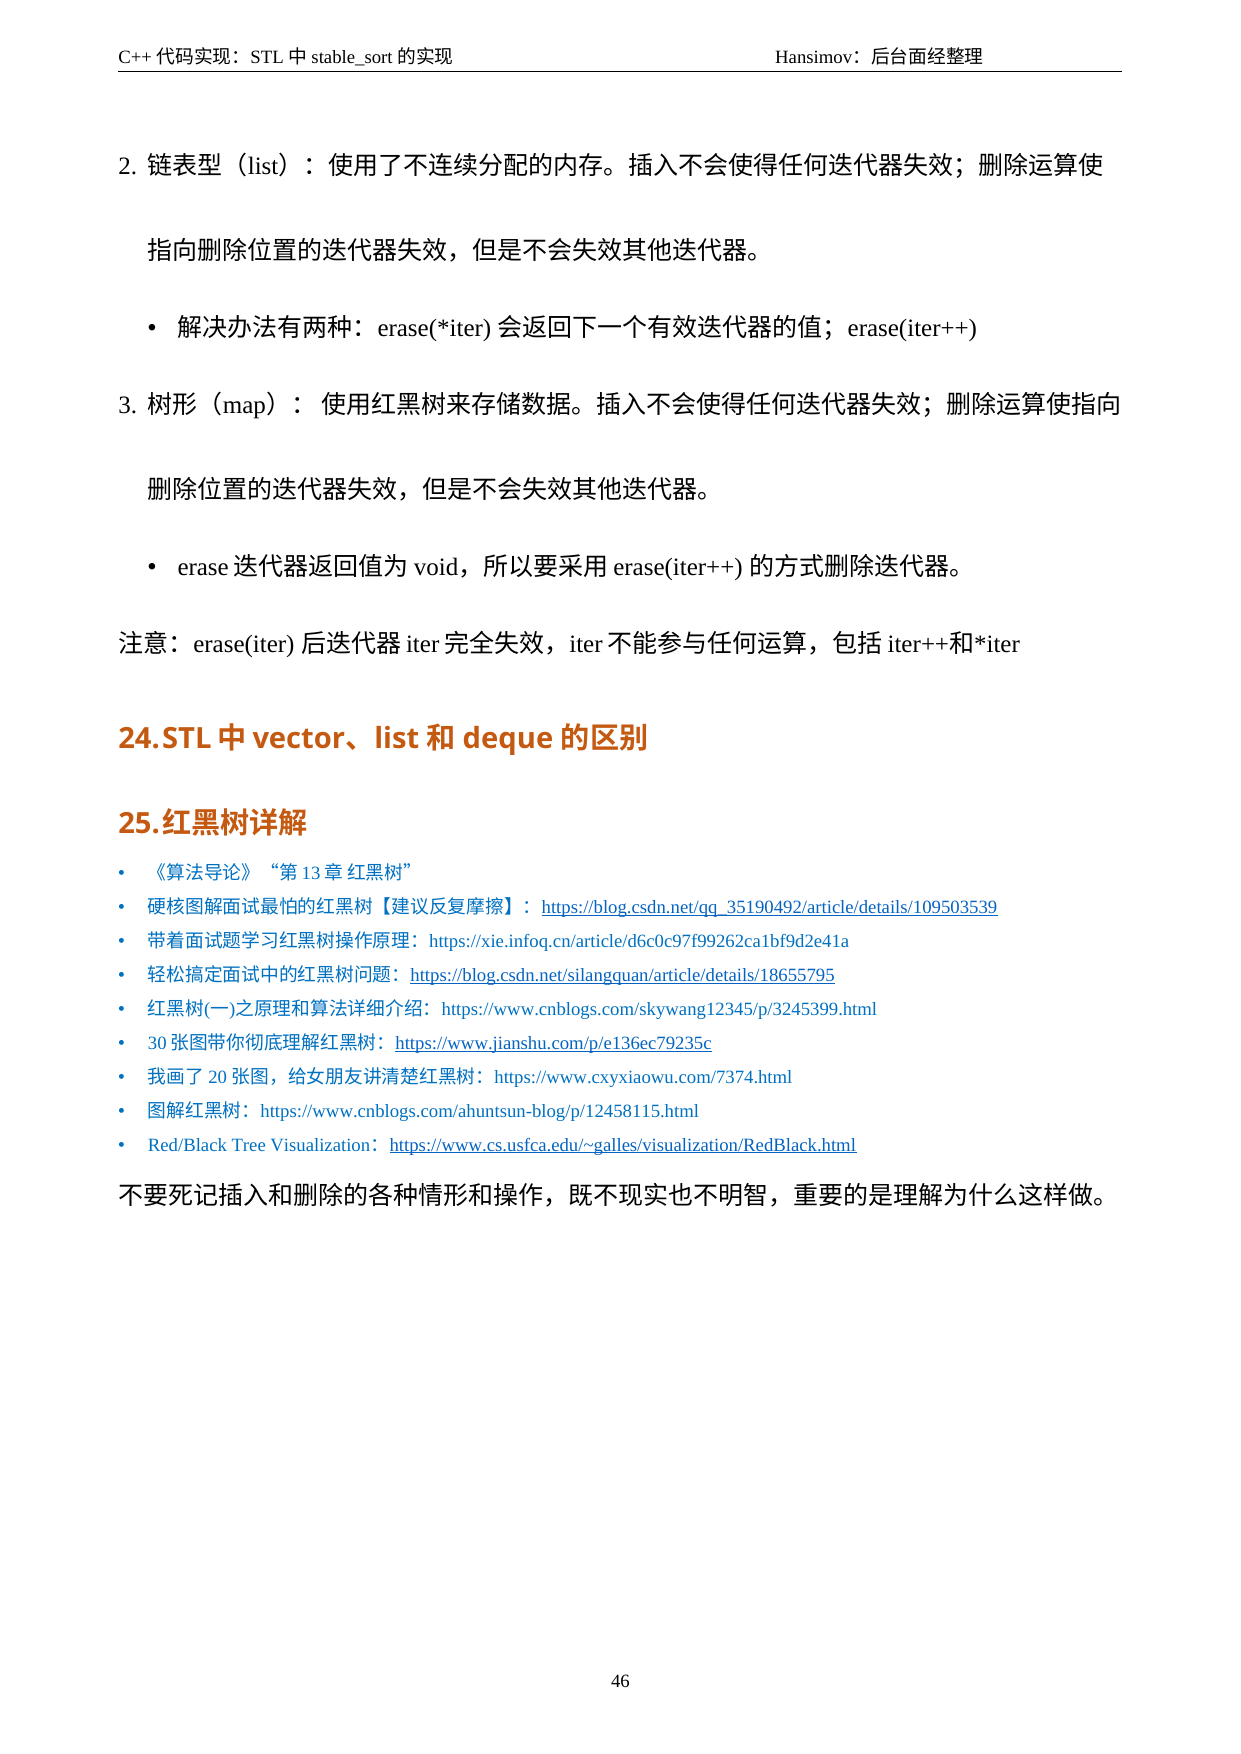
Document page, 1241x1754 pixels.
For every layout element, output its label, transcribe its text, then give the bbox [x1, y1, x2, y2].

text 图解红黑树：https://www.cnblogs.com/ahuntsun-blog/p/12458115.html [118, 1092, 1122, 1126]
text 《算法导论》“第13章 红黑树” [118, 854, 1122, 888]
list 链表型（list）：使用了不连续分配的内存。插入不会使得任何迭代器失效；删除运算使指向删除位置的迭代器失效，但是不会失效其他迭代器。 [118, 130, 1122, 283]
text 轻松搞定面试中的红黑树问题：https://blog.csdn.net/silangquan/article/details/18655795 [118, 956, 1122, 990]
text Red/Black Tree Visualization：https://www.cs.usfca.edu/~galles/visualization/RedBlack.html [118, 1126, 1122, 1160]
text 带着面试题学习红黑树操作原理：https://xie.infoq.cn/article/d6c0c97f99262ca1bf9d2e41a [118, 922, 1122, 956]
text 硬核图解面试最怕的红黑树【建议反复摩擦】：https://blog.csdn.net/qq_35190492/article/details/109503539 [118, 888, 1122, 922]
text 解决办法有两种：erase(*iter) 会返回下一个有效迭代器的值；erase(iter++) [148, 292, 1122, 360]
list 树形（map）： 使用红黑树来存储数据。插入不会使得任何迭代器失效；删除运算使指向删除位置的迭代器失效，但是不会失效其他迭代器。 [118, 369, 1122, 522]
subtitle 红黑树详解 [118, 786, 1122, 854]
text 注意：erase(iter) 后迭代器iter完全失效，iter不能参与任何运算，包括iter++和*iter [118, 608, 1122, 676]
subtitle STL中vector、list 和 deque 的区别 [118, 702, 1122, 769]
text 30张图带你彻底理解红黑树：https://www.jianshu.com/p/e136ec79235c [118, 1024, 1122, 1058]
text 不要死记插入和删除的各种情形和操作，既不现实也不明智，重要的是理解为什么这样做。 [118, 1160, 1122, 1228]
text erase迭代器返回值为void，所以要采用erase(iter++) 的方式删除迭代器。 [148, 531, 1122, 598]
text 红黑树(一)之原理和算法详细介绍：https://www.cnblogs.com/skywang12345/p/3245399.html [118, 990, 1122, 1024]
text 我画了 20 张图，给女朋友讲清楚红黑树：https://www.cxyxiaowu.com/7374.html [118, 1058, 1122, 1092]
